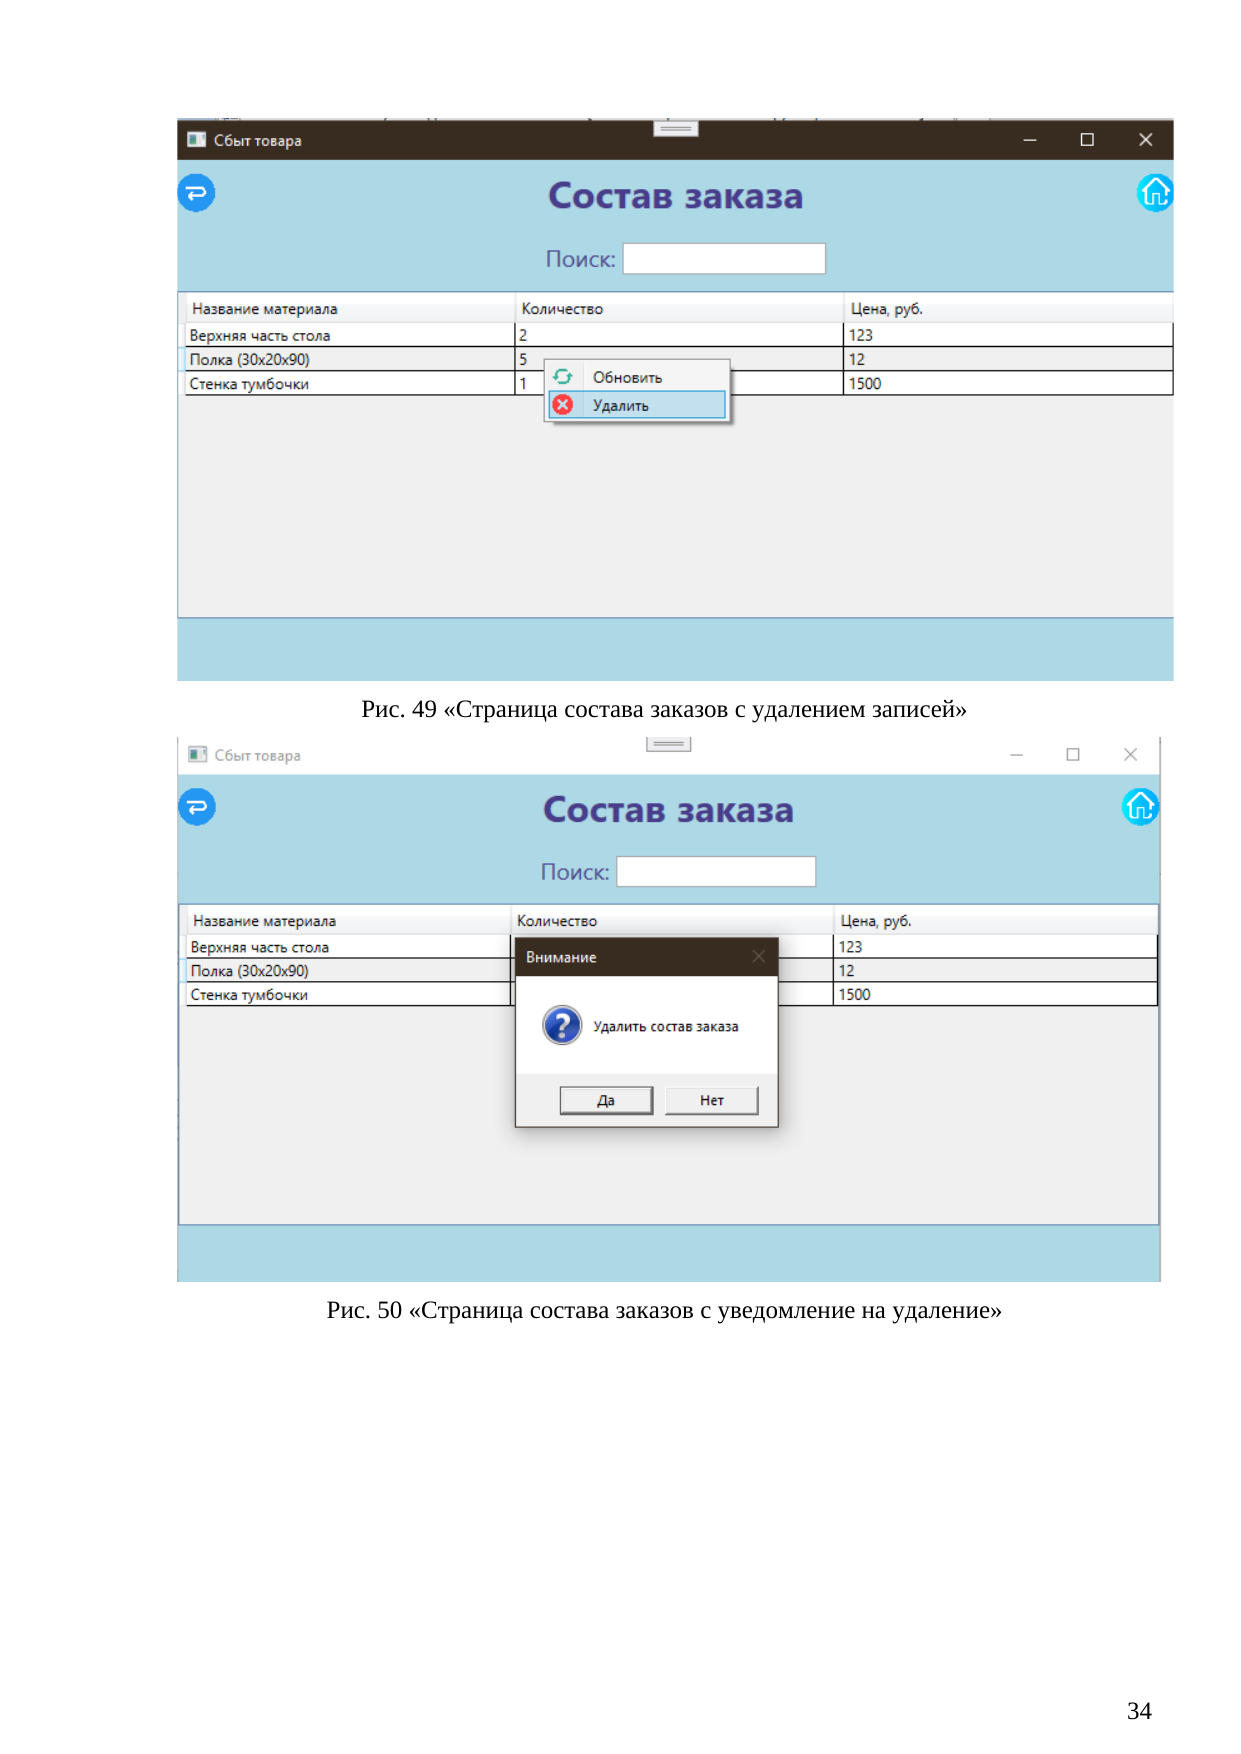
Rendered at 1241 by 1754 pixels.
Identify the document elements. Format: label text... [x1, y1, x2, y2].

text Рис. 50 «Страница состава заказов с уведомление на удаление» [177, 1295, 1152, 1324]
picture [177, 118, 1174, 681]
picture [177, 737, 1162, 1282]
picture [1153, 193, 1158, 204]
text Рис. 49 «Страница состава заказов с удалением записей» [177, 694, 1152, 723]
